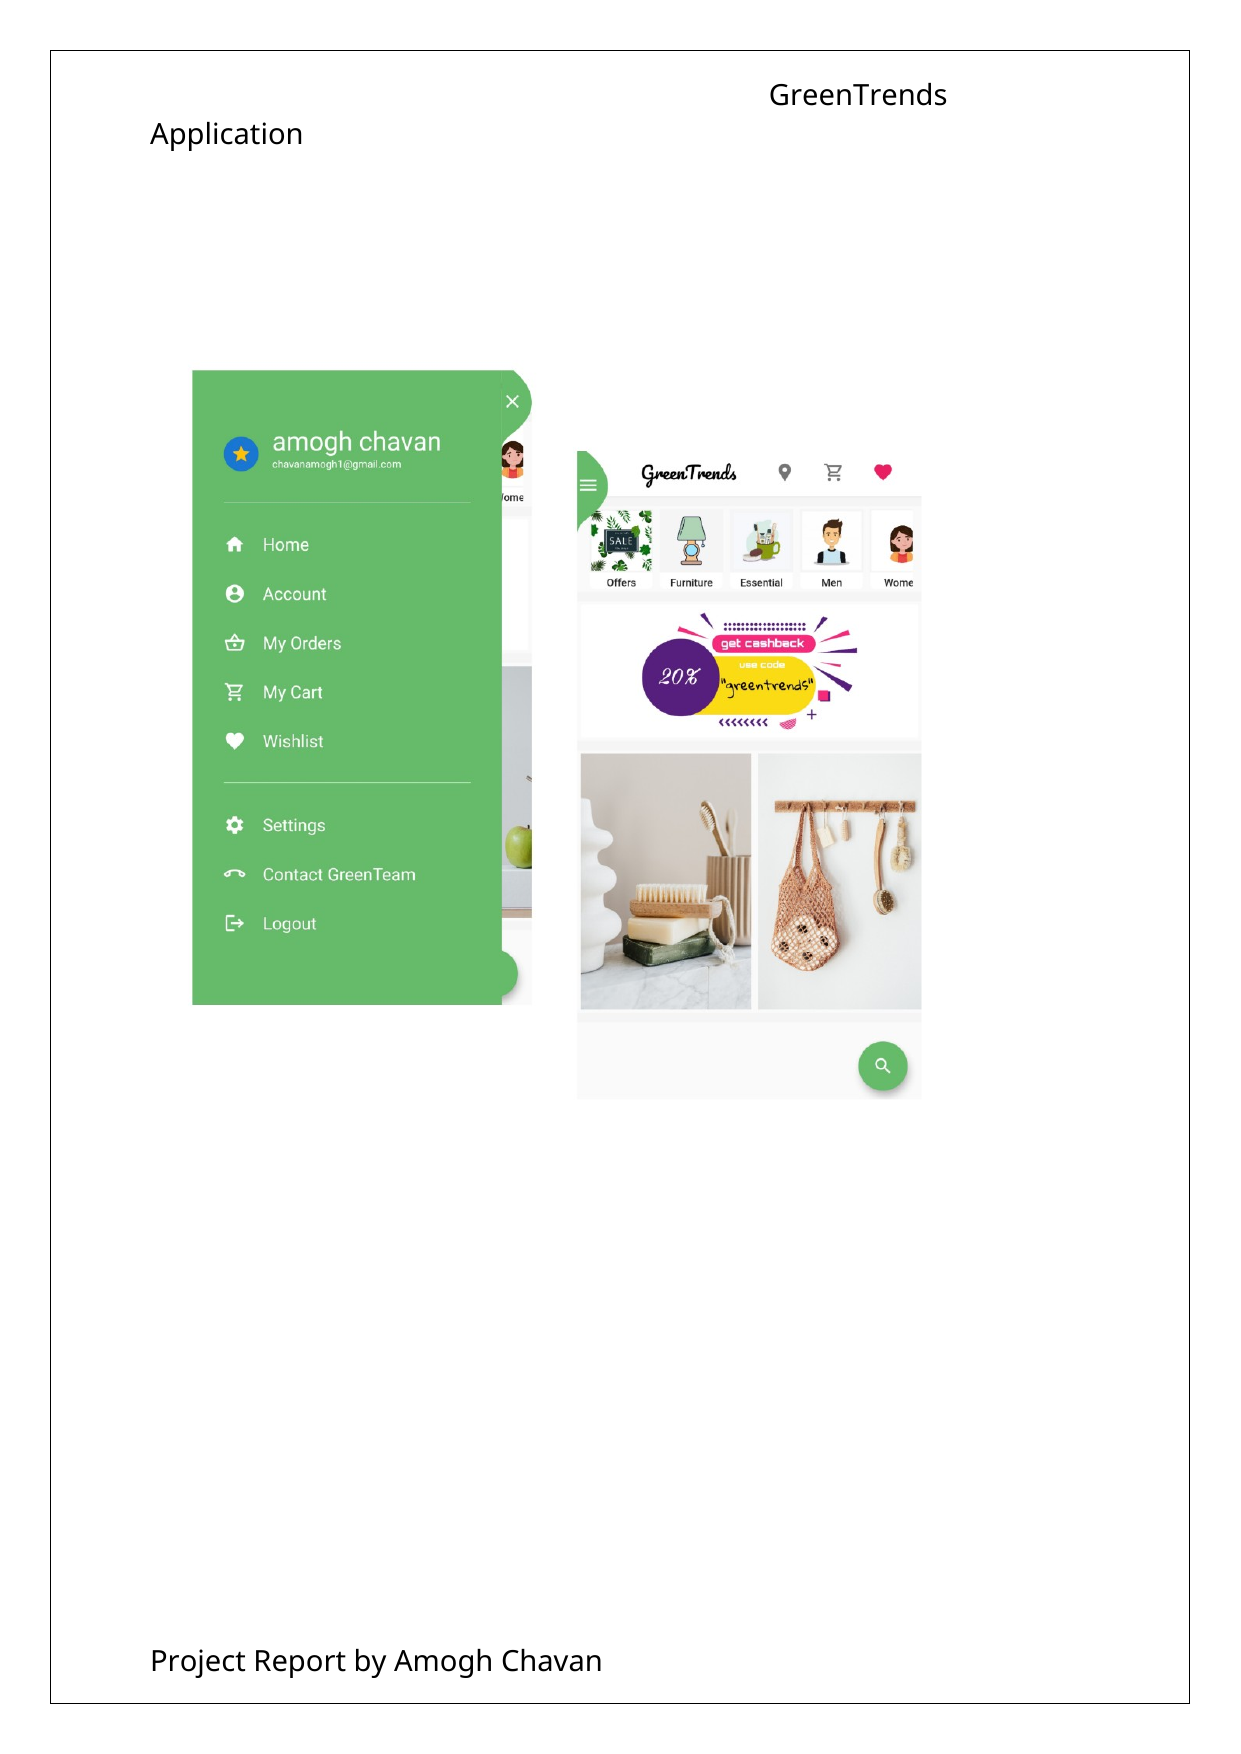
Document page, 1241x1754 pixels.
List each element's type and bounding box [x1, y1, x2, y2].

picture [150, 335, 946, 1131]
